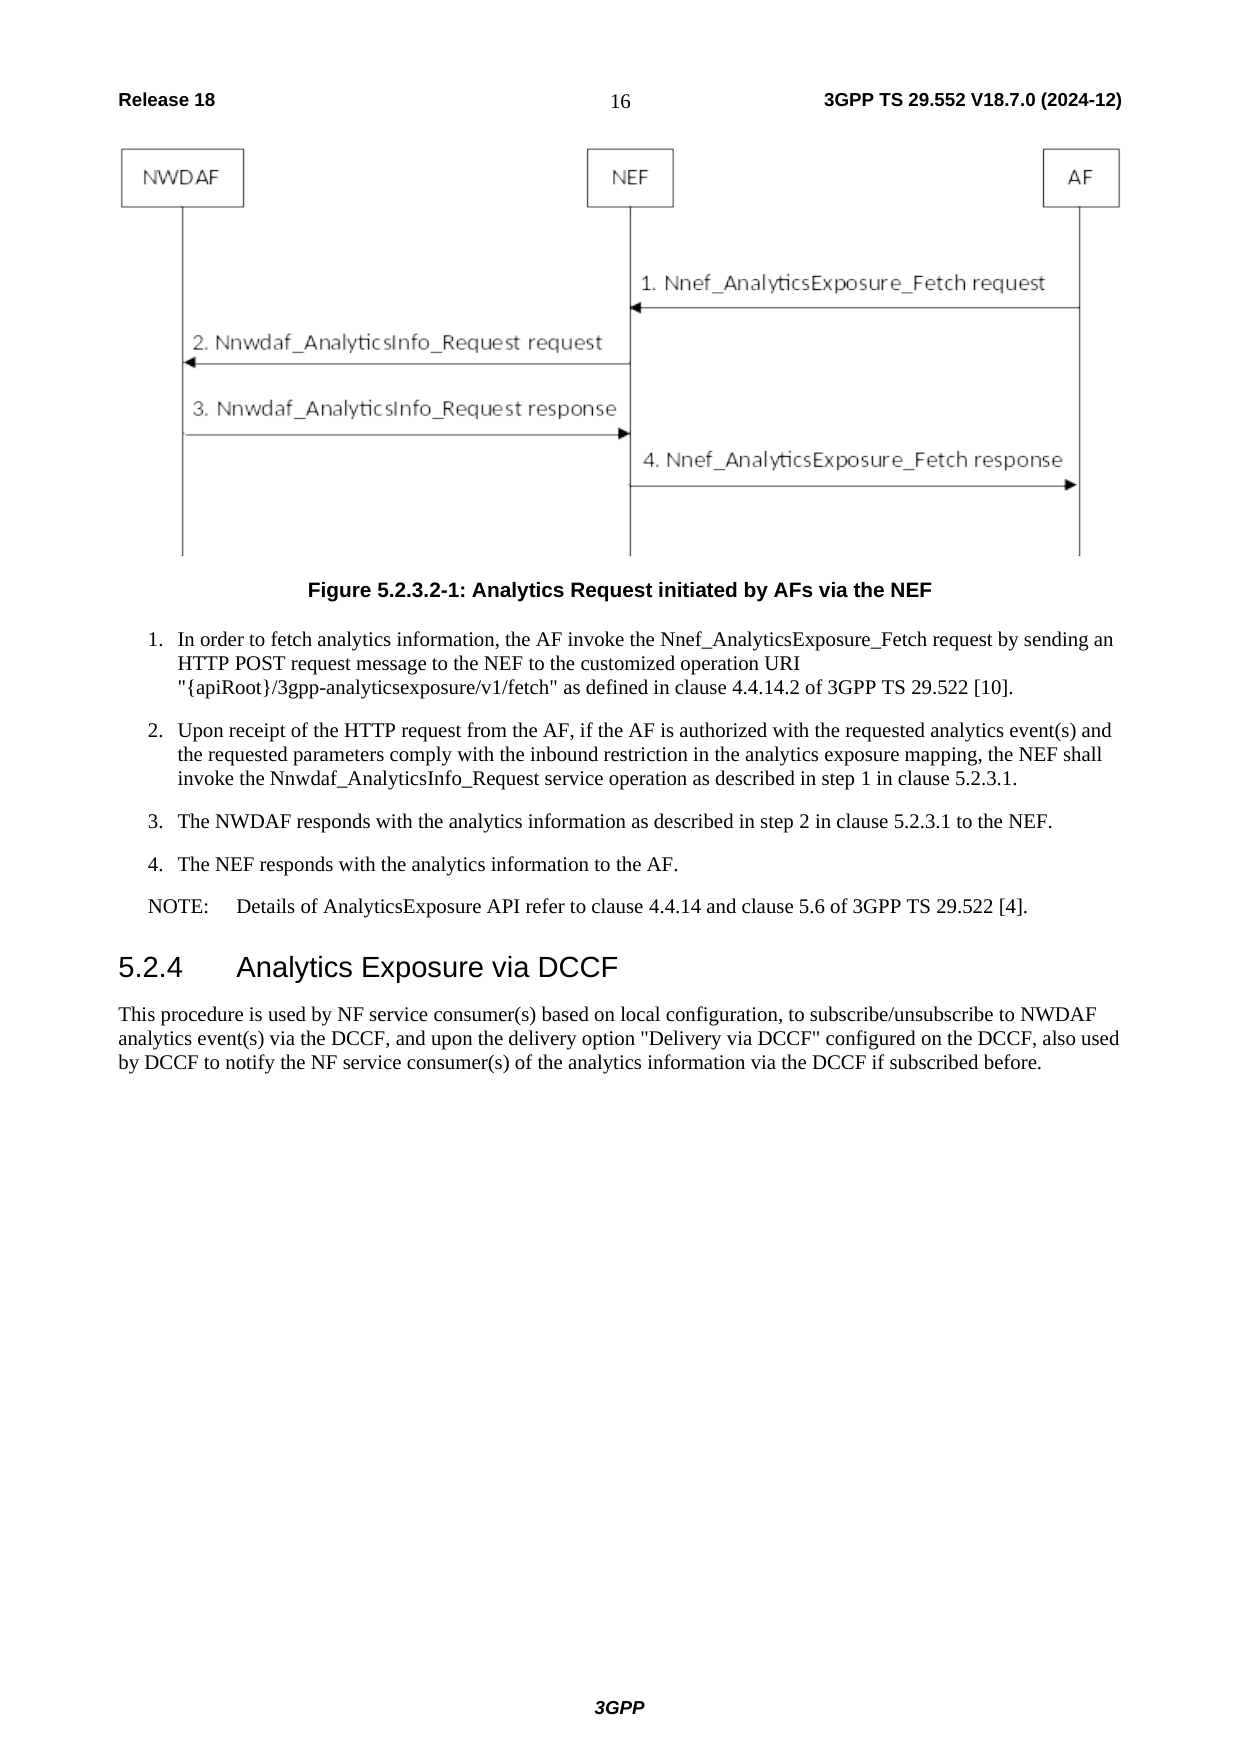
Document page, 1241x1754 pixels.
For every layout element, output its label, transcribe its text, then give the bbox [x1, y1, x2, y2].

text 4. The NEF responds with the analytics information to the AF. [148, 851, 1122, 876]
text 1. In order to fetch analytics information, the AF invoke the Nnef_AnalyticsExposure_Fetch request by sending an HTTP POST request message to the NEF to the customized operation URI "{apiRoot}/3gpp-analyticsexposure/v1/fetch" as defined in clause 4.4.14.2 of 3GPP TS 29.522 [10]. [148, 627, 1122, 699]
text Figure 5.2.3.2-1: Analytics Request initiated by AFs via the NEF [118, 578, 1122, 602]
text This procedure is used by NF service consumer(s) based on local configuration, to subscribe/unsubscribe to NWDAF analytics event(s) via the DCCF, and upon the delivery option "Delivery via DCCF" configured on the DCCF, also used by DCCF to notify the NF service consumer(s) of the analytics information via the DCCF if subscribed before. [118, 1002, 1122, 1074]
subtitle 5.2.4 Analytics Exposure via DCCF [118, 949, 1122, 983]
text NOTE: Details of AnalyticsExposure API refer to clause 4.4.14 and clause 5.6 of 3GPP TS 29.522 [4]. [148, 894, 1122, 918]
text 2. Upon receipt of the HTTP request from the AF, if the AF is authorized with the requested analytics event(s) and the requested parameters comply with the inbound restriction in the analytics exposure mapping, the NEF shall invoke the Nnwdaf_AnalyticsInfo_Request service operation as described in step 1 in clause 5.2.3.1. [148, 718, 1122, 790]
text 3. The NWDAF responds with the analytics information as described in step 2 in clause 5.2.3.1 to the NEF. [148, 809, 1122, 833]
